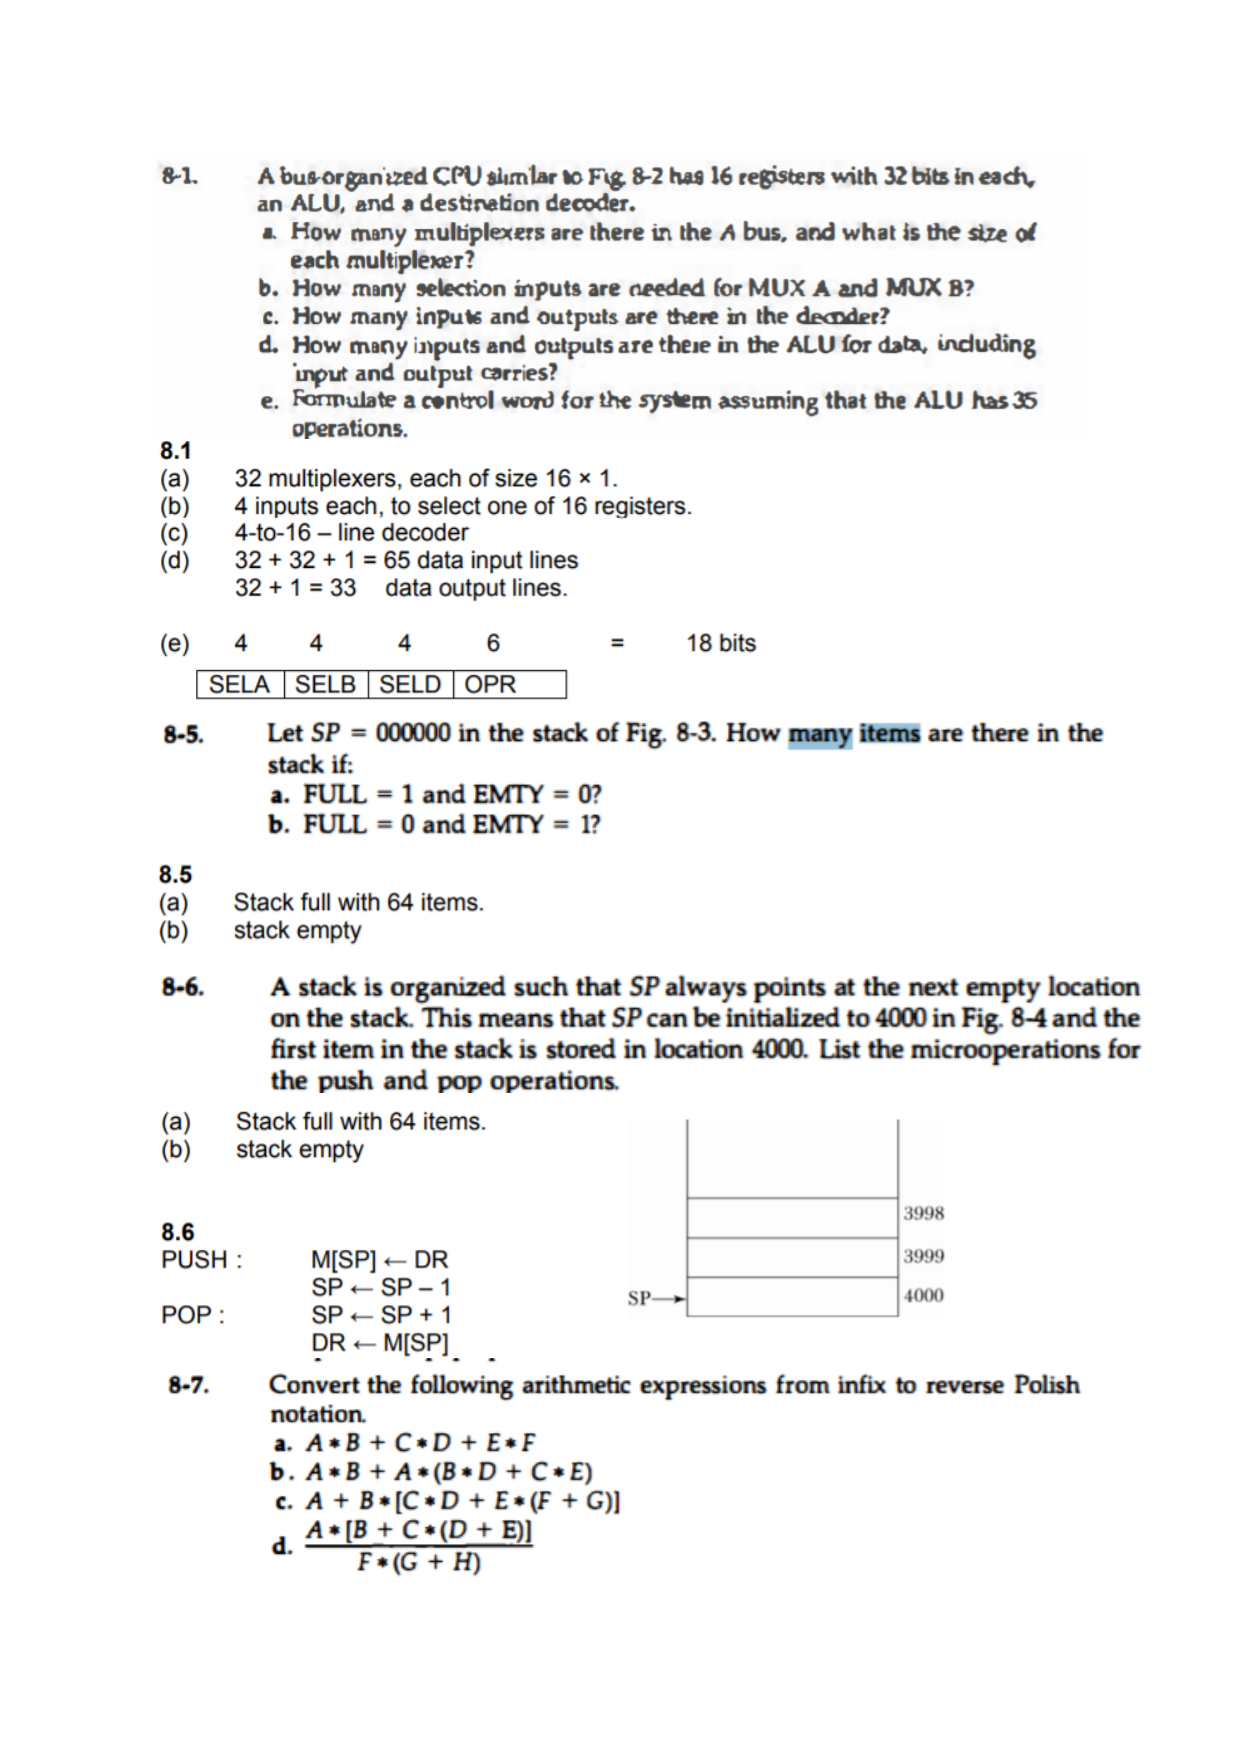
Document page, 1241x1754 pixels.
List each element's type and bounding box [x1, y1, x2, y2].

picture [150, 1111, 1005, 1357]
picture [150, 150, 1091, 439]
picture [150, 846, 550, 962]
picture [150, 1358, 1096, 1577]
picture [150, 441, 765, 714]
picture [150, 715, 1127, 845]
picture [150, 963, 1173, 1093]
